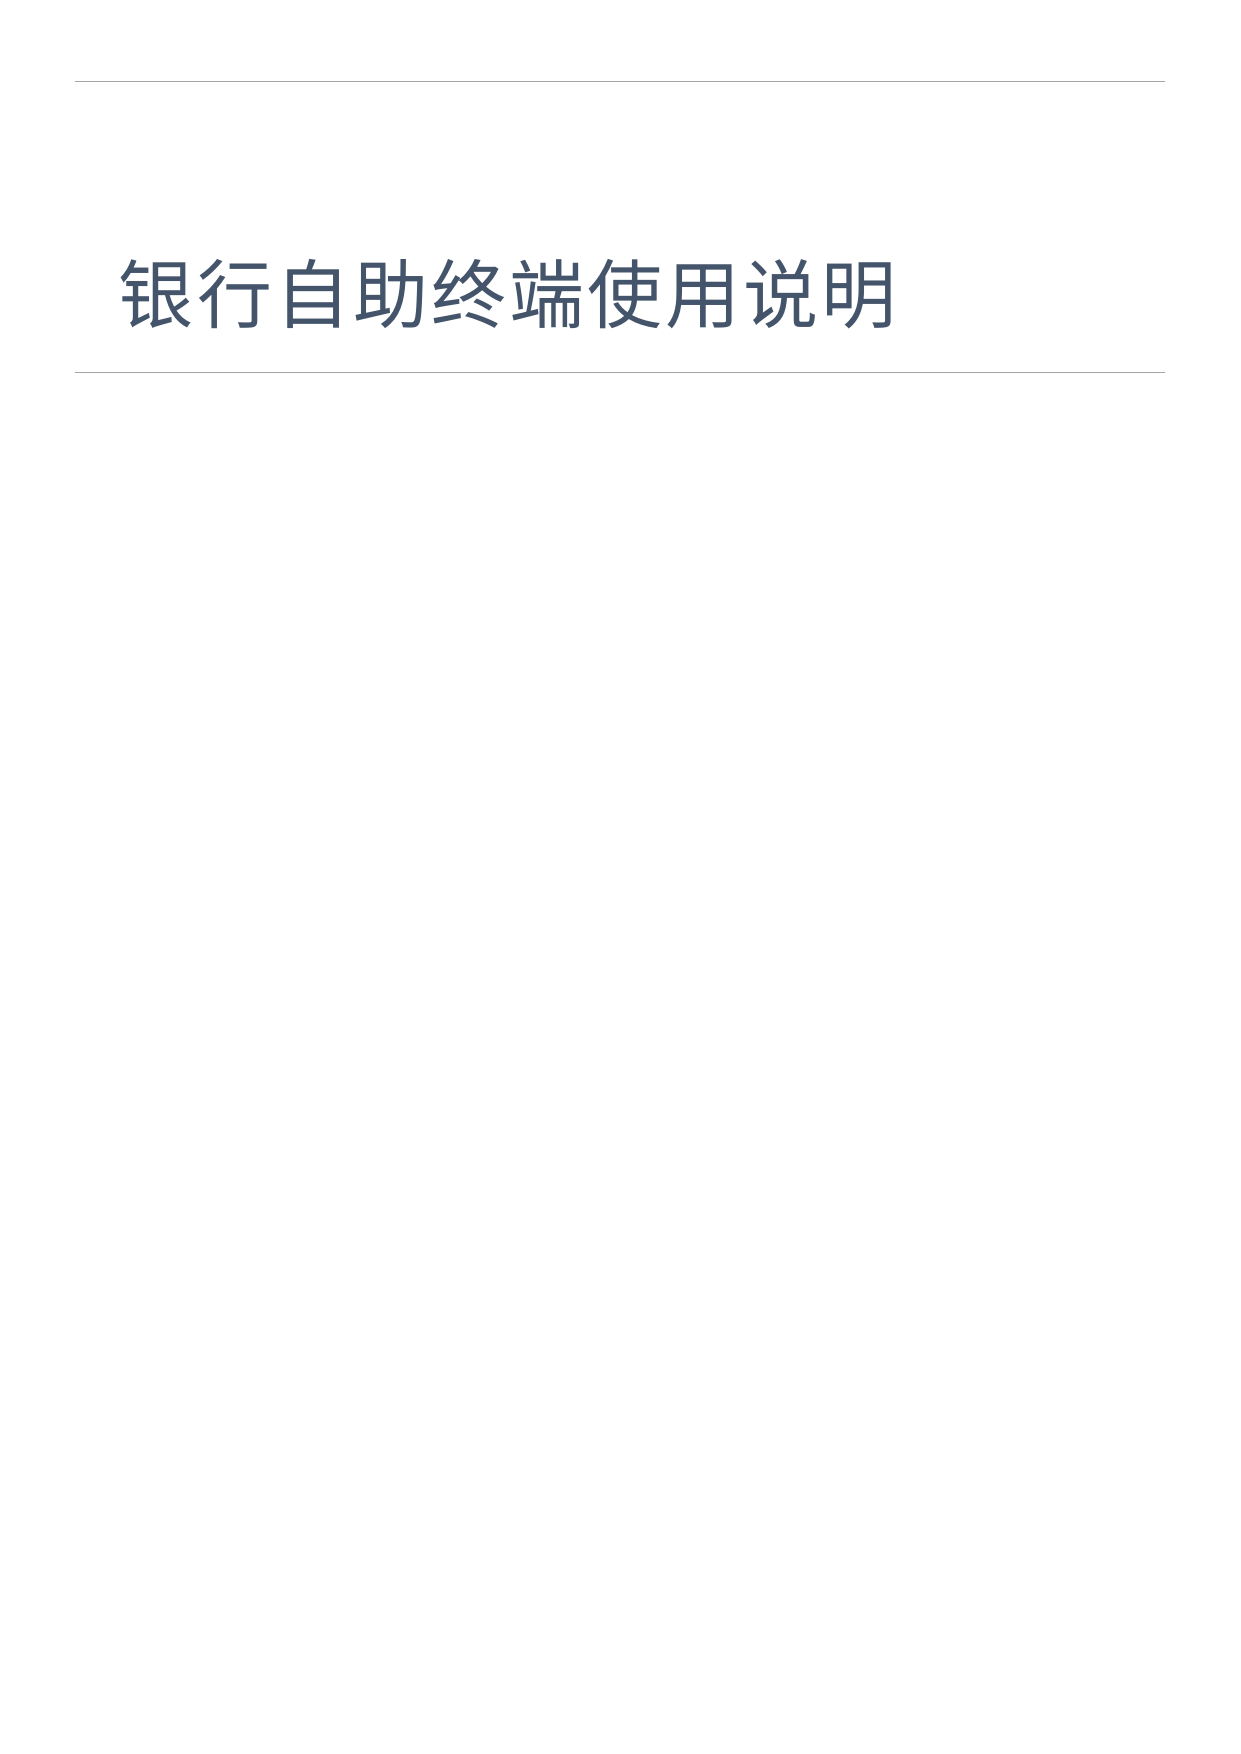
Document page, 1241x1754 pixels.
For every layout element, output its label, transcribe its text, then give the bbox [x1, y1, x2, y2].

title 银行自助终端使用说明 [75, 211, 1165, 372]
